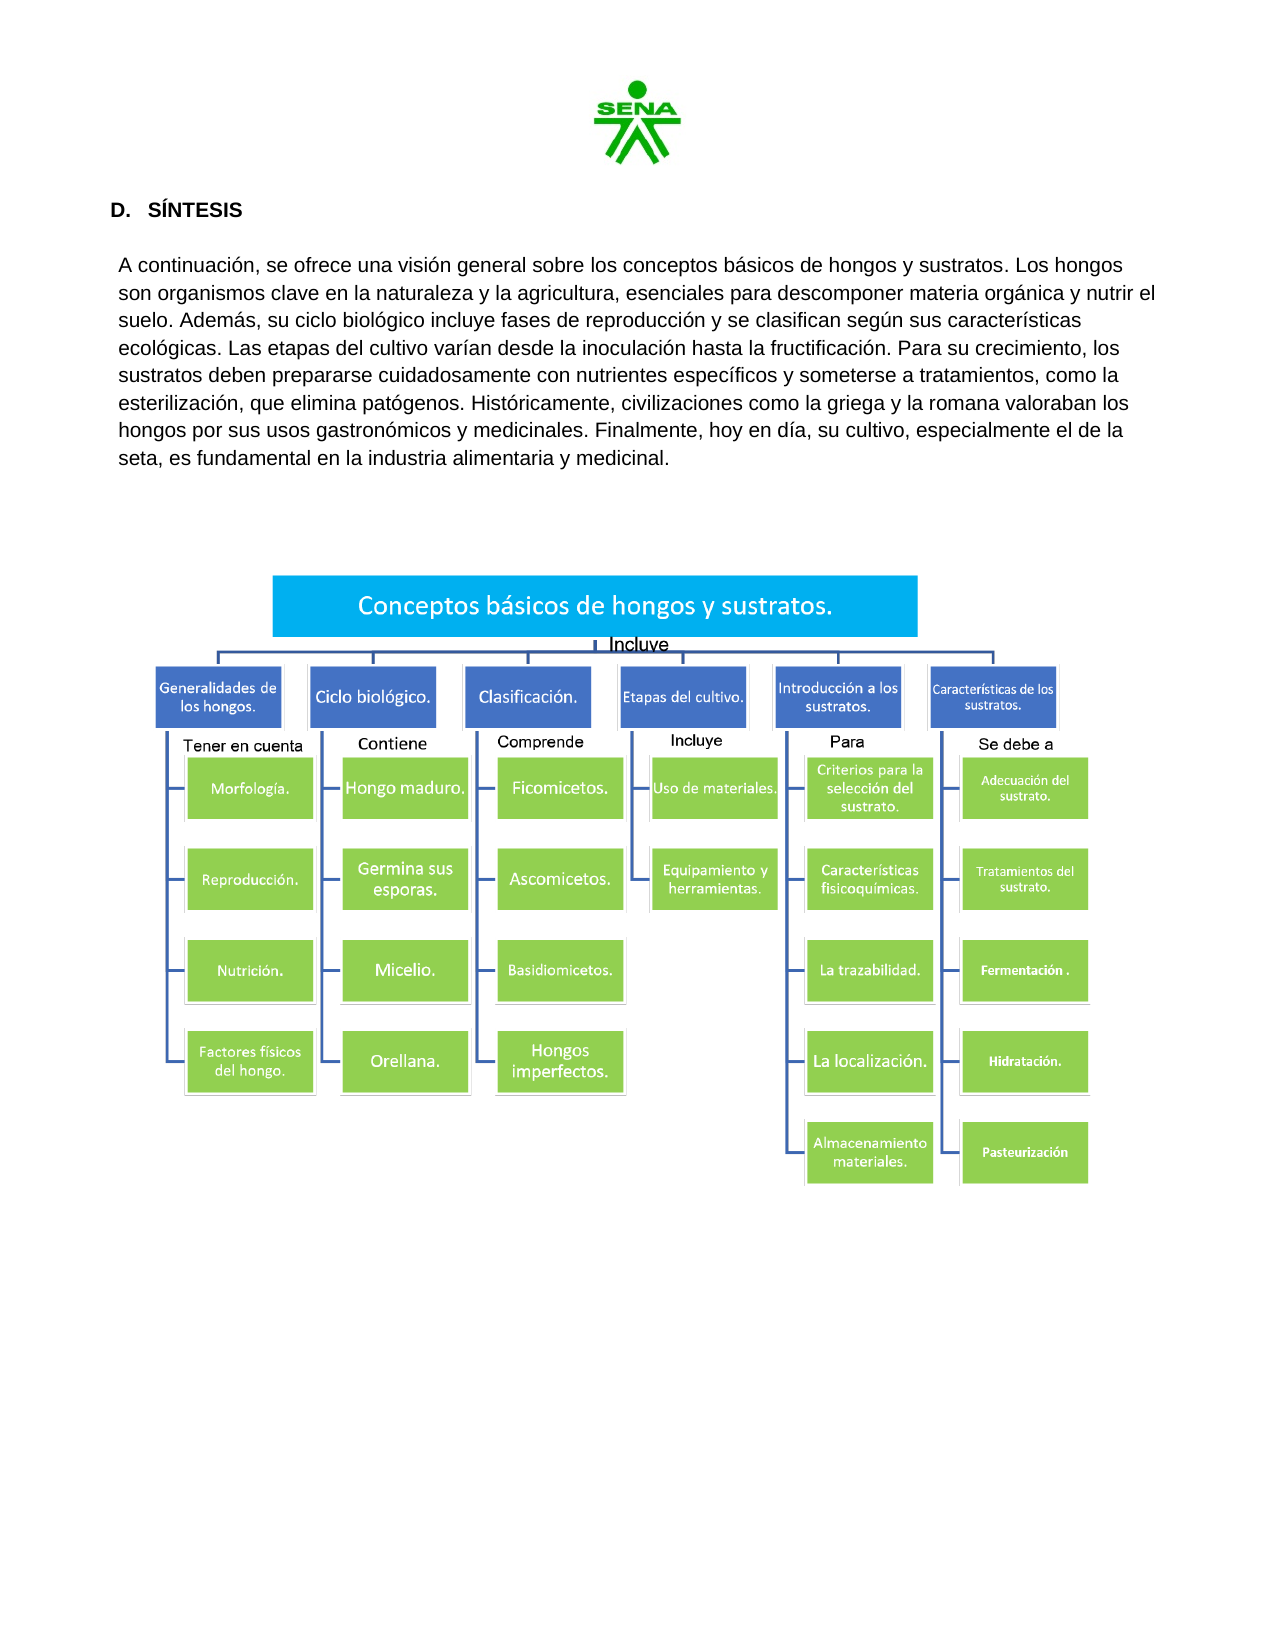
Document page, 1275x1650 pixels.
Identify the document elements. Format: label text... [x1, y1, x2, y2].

list SÍNTESIS [110, 198, 1157, 222]
picture [152, 572, 1091, 1186]
picture [588, 75, 687, 172]
text A continuación, se ofrece una visión general sobre los conceptos básicos de hongos y sustratos. Los hongos son organismos clave en la naturaleza y la agricultura, esenciales para descomponer materia orgánica y nutrir el suelo. Además, su ciclo biológico incluye fases de reproducción y se clasifican según sus características ecológicas. Las etapas del cultivo varían desde la inoculación hasta la fructificación. Para su crecimiento, los sustratos deben prepararse cuidadosamente con nutrientes específicos y someterse a tratamientos, como la esterilización, que elimina patógenos. Históricamente, civilizaciones como la griega y la romana valoraban los hongos por sus usos gastronómicos y medicinales. Finalmente, hoy en día, su cultivo, especialmente el de la seta, es fundamental en la industria alimentaria y medicinal. [118, 253, 1157, 469]
